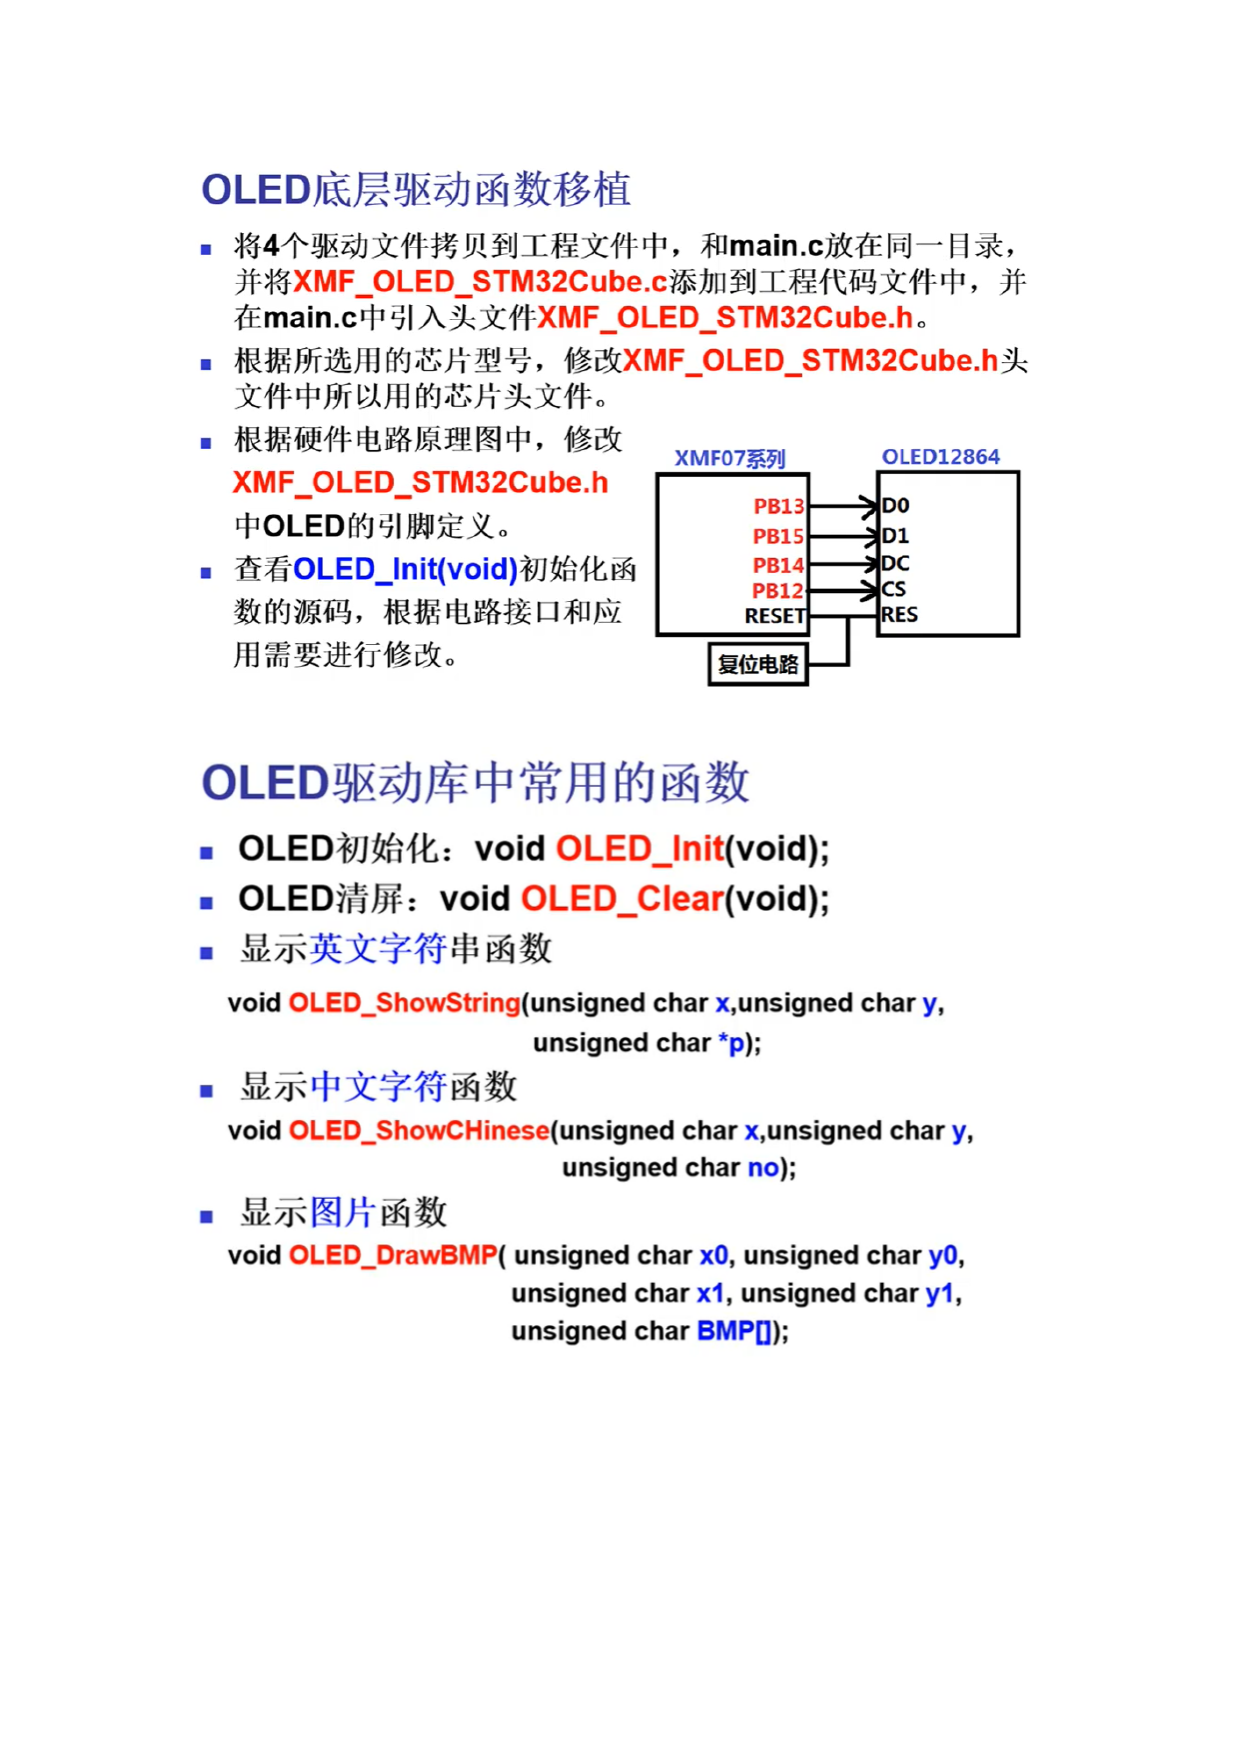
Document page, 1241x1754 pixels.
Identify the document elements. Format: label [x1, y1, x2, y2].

picture [187, 747, 1053, 1366]
picture [187, 162, 1053, 695]
